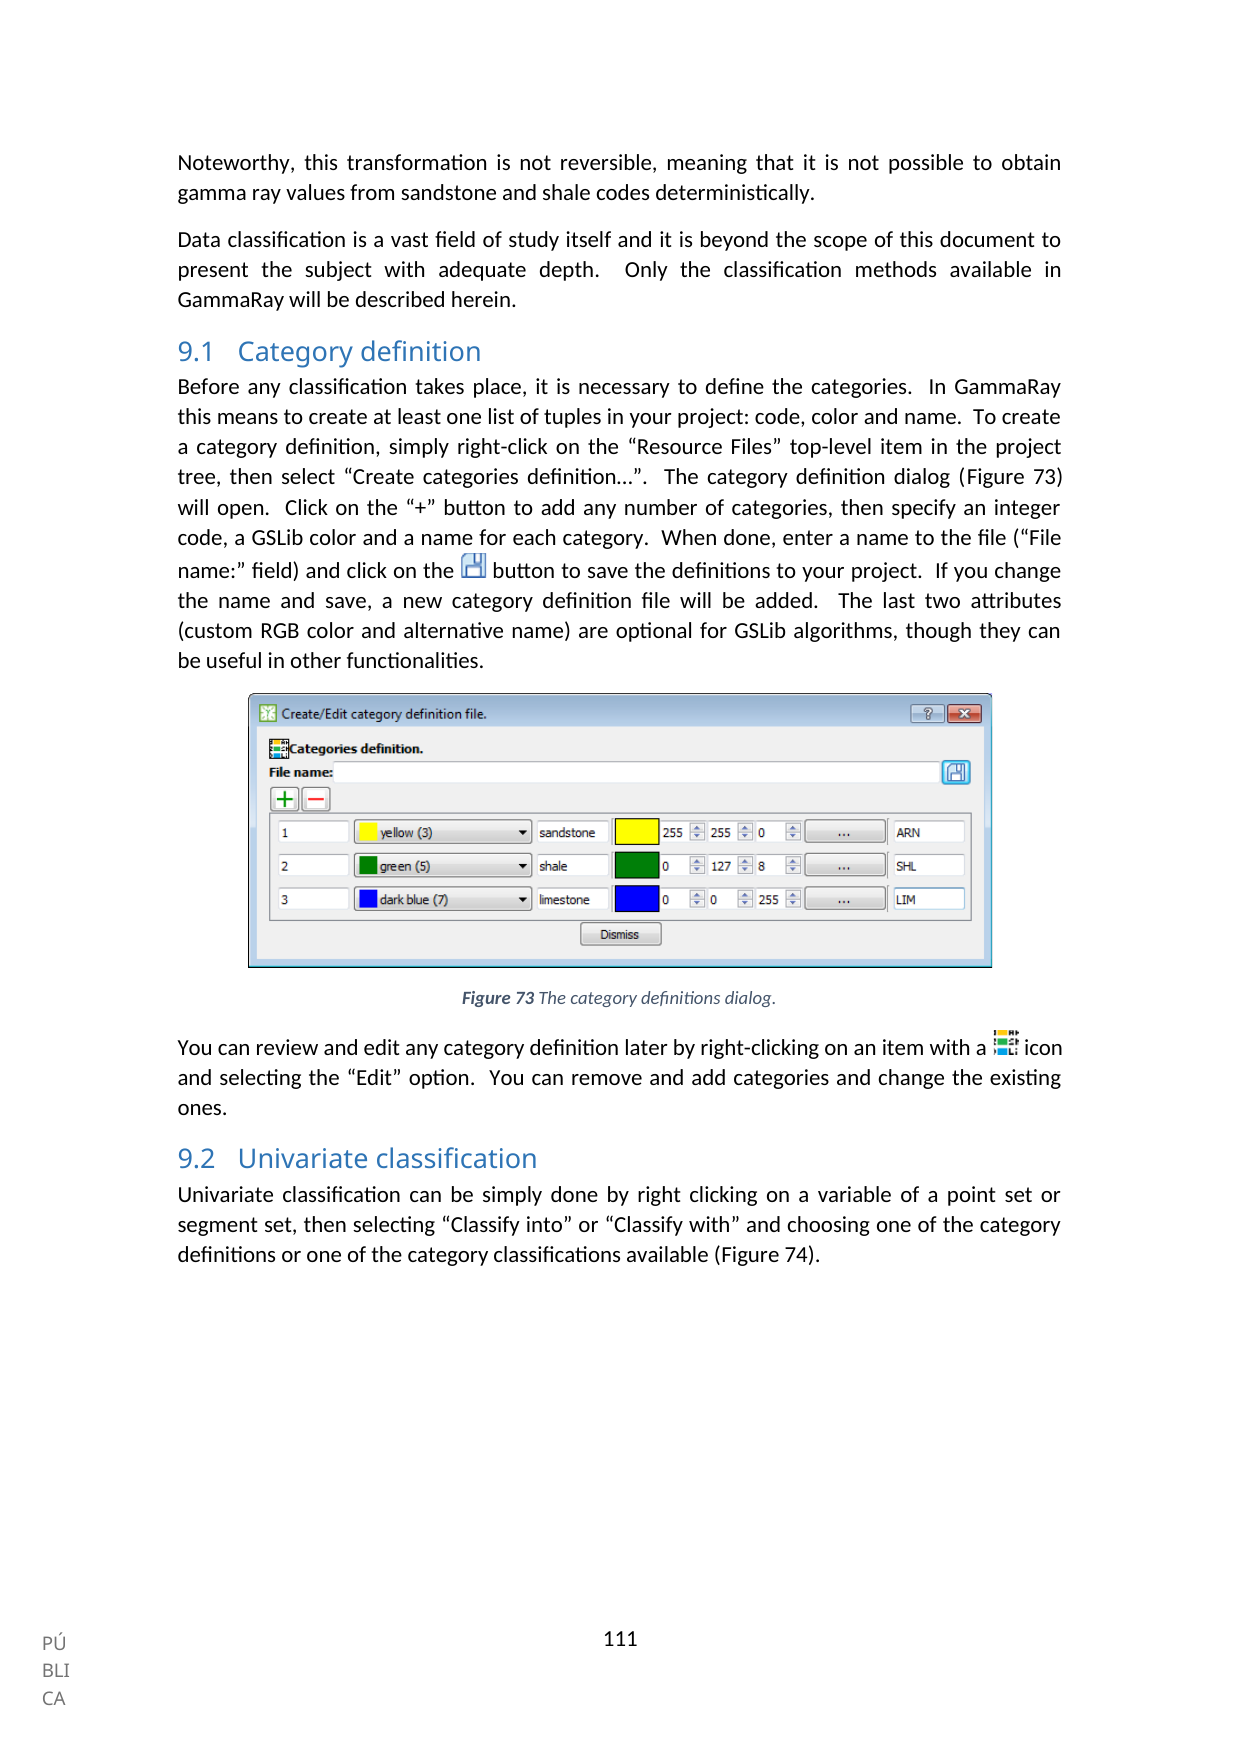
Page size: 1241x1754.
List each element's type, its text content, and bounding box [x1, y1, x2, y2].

text Data classification is a vast field of study itself and it is beyond the scope of this document to present the subject with adequate depth. Only the classification methods available in GammaRay will be described herein. [177, 225, 1063, 313]
picture [461, 553, 487, 578]
subtitle Univariate classification [177, 1140, 1063, 1177]
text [177, 148, 1063, 206]
picture [993, 1030, 1019, 1055]
text Univariate classification can be simply done by right clicking on a variable of a point set or segment set, then selecting “Classify into” or “Classify with” and choosing one of the category definitions or one of the category classifications available (Figure 73). [177, 1180, 1063, 1268]
text You can review and edit any category definition later by right-clicking on an item with a icon and selecting the “Edit” option. You can remove and add categories and change the existing ones. [177, 1030, 1063, 1121]
text Figure 73 The category definitions dialog. [177, 986, 1063, 1009]
subtitle Category definition [177, 332, 1063, 369]
text Before any classification takes place, it is necessary to define the categories. In GammaRay this means to create at least one list of tuples in your project: code, color and name. To create a category definition, simply right-click on the “Resource Files” top-level item in the project tree, then select “Create categories definition…”. The category definition dialog (Figure 72) will open. Click on the “+” button to add any number of categories, then specify an integer code, a GSLib color and a name for each category. When done, enter a name to the file (“File name:” field) and click on the button to save the definitions to your project. If you change the name and save, a new category definition file will be added. The last two attributes (custom RGB color and alternative name) are optional for GSLib algorithms, though they can be useful in other functionalities. [177, 372, 1063, 674]
picture [248, 693, 993, 968]
